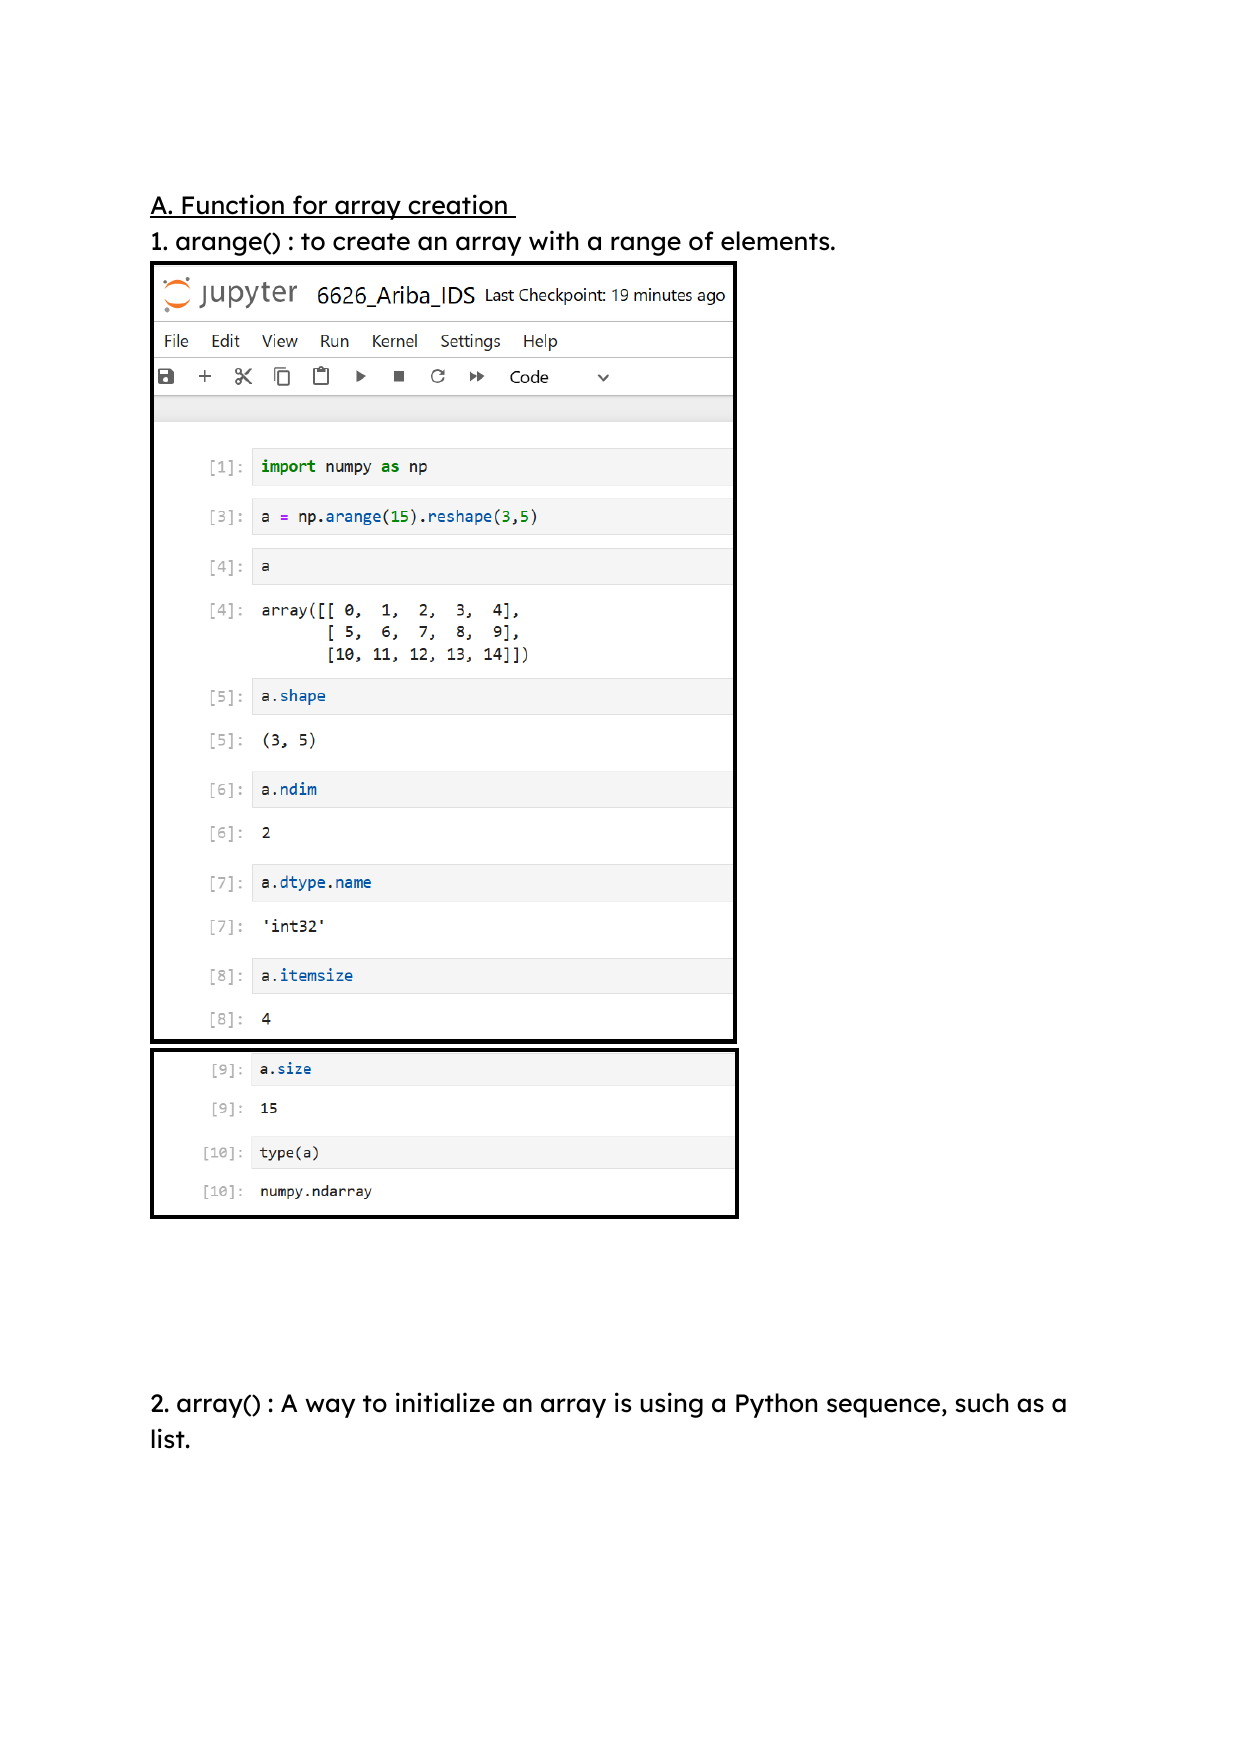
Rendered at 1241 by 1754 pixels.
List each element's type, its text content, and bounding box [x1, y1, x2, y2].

picture [154, 1052, 735, 1215]
picture [154, 265, 733, 1039]
text 1. arange() : to create an array with a range of elements. [150, 225, 1090, 256]
text 2. array() : A way to initialize an array is using a Python sequence, such as a list. [150, 1388, 1090, 1455]
text A. Function for array creation [150, 189, 1090, 220]
